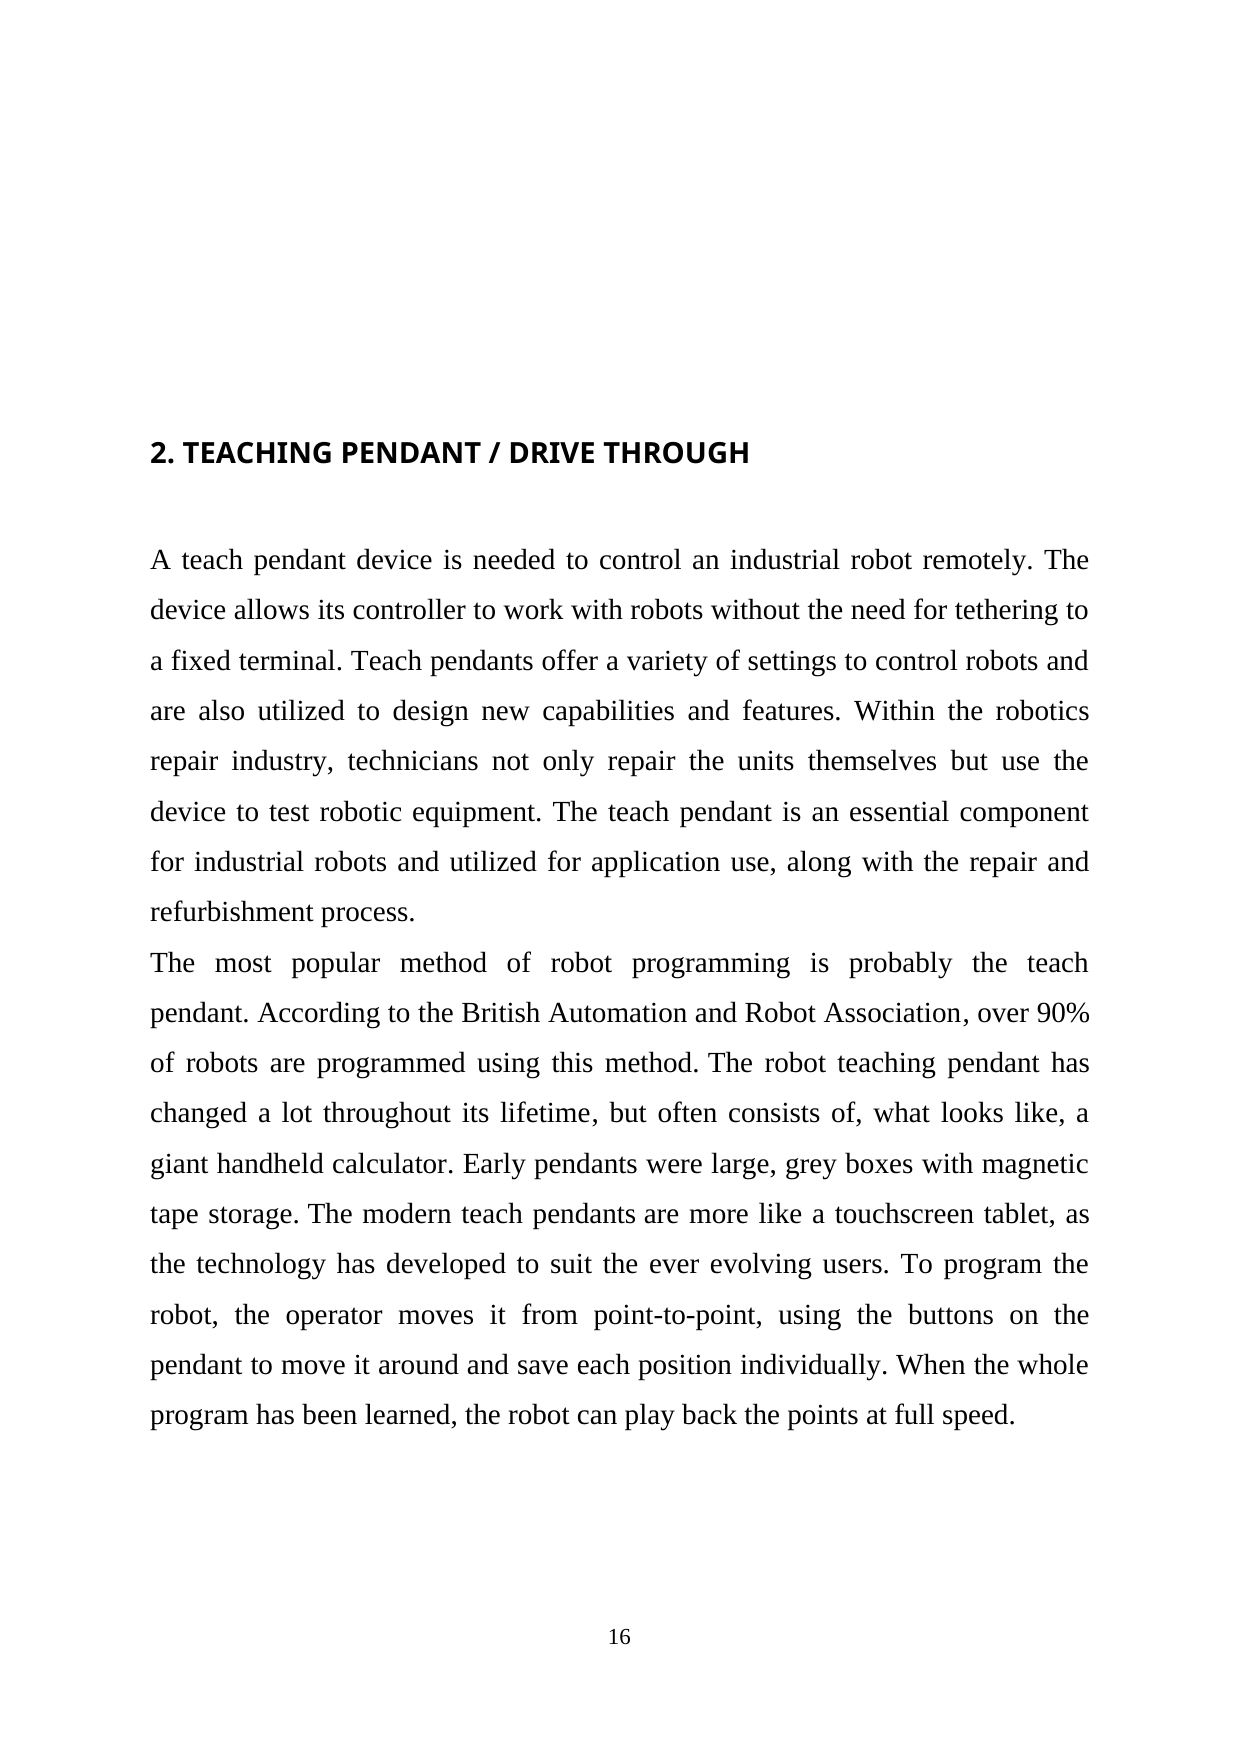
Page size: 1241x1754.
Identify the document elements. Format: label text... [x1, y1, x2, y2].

text The most popular method of robot programming is probably the teach pendant. According to the British Automation and Robot Association, over 90% of robots are programmed using this method. The robot teaching pendant has changed a lot throughout its lifetime, but often consists of, what looks like, a giant handheld calculator. Early pendants were large, grey boxes with magnetic tape storage. The modern teach pendants are more like a touchscreen tablet, as the technology has developed to suit the ever evolving users. To program the robot, the operator moves it from point-to-point, using the buttons on the pendant to move it around and save each position individually. When the whole program has been learned, the robot can play back the points at full speed. [150, 945, 1090, 1431]
subtitle 2. TEACHING PENDANT / DRIVE THROUGH [150, 432, 1090, 472]
subtitle A teach pendant device is needed to control an industrial robot remotely. The device allows its controller to work with robots without the need for tethering to a fixed terminal. Teach pendants offer a variety of settings to control robots and are also utilized to design new capabilities and features. Within the robotics repair industry, technicians not only repair the units themselves but use the device to test robotic equipment. The teach pendant is an essential component for industrial robots and utilized for application use, along with the repair and refurbishment process. [150, 542, 1090, 928]
